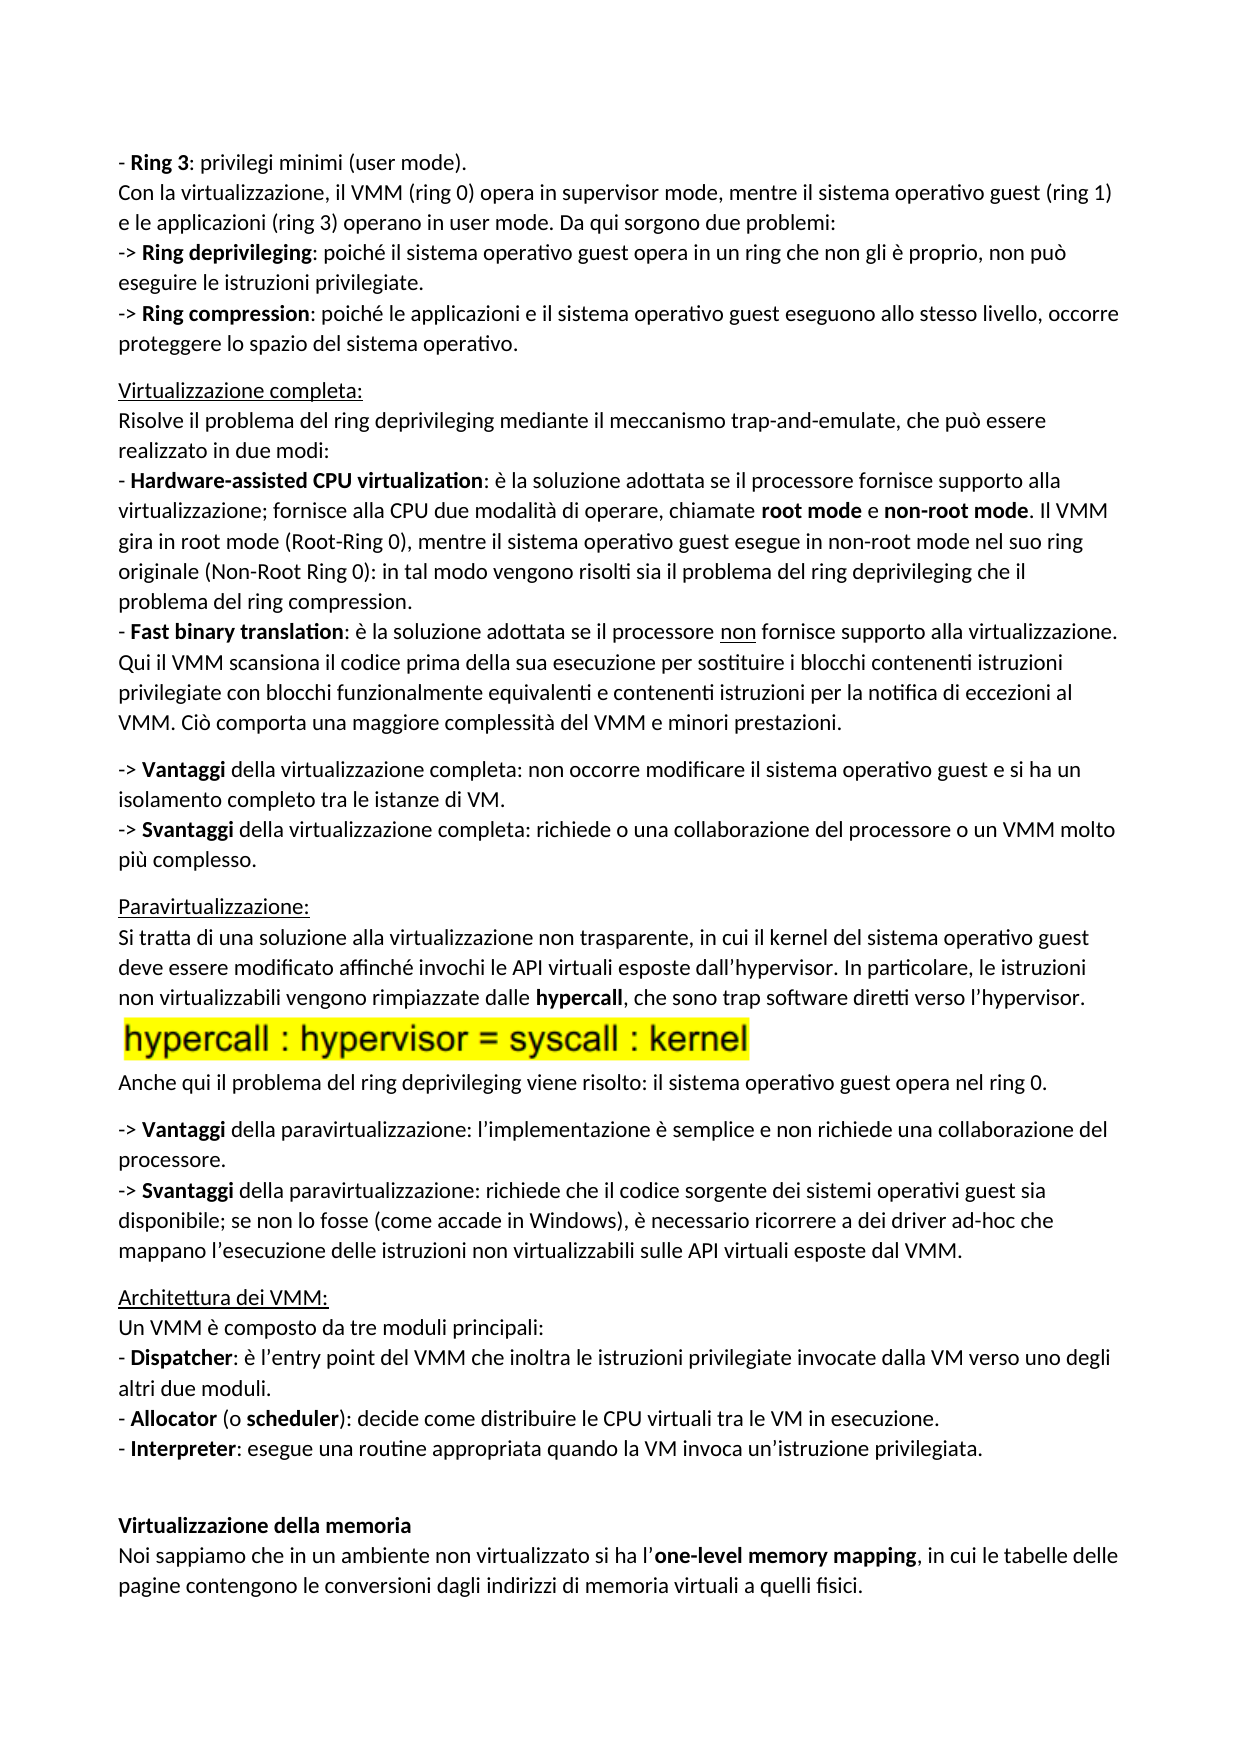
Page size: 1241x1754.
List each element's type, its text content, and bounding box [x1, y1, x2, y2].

picture [118, 1013, 756, 1067]
text Virtualizzazione della memoria Noi sappiamo che in un ambiente non virtualizzato si ha l’one-level memory mapping, in cui le tabelle delle pagine contengono le conversioni dagli indirizzi di memoria virtuali a quelli fisici. [118, 1481, 1122, 1600]
text -> Vantaggi della paravirtualizzazione: l’implementazione è semplice e non richiede una collaborazione del processore. -> Svantaggi della paravirtualizzazione: richiede che il codice sorgente dei sistemi operativi guest sia disponibile; se non lo fosse (come accade in Windows), è necessario ricorrere a dei driver ad-hoc che mappano l’esecuzione delle istruzioni non virtualizzabili sulle API virtuali esposte dal VMM. [118, 1115, 1122, 1264]
text Virtualizzazione completa: Risolve il problema del ring deprivileging mediante il meccanismo trap-and-emulate, che può essere realizzato in due modi: - Hardware-assisted CPU virtualization: è la soluzione adottata se il processore fornisce supporto alla virtualizzazione; fornisce alla CPU due modalità di operare, chiamate root mode e non-root mode. Il VMM gira in root mode (Root-Ring 0), mentre il sistema operativo guest esegue in non-root mode nel suo ring originale (Non-Root Ring 0): in tal modo vengono risolti sia il problema del ring deprivileging che il problema del ring compression. - Fast binary translation: è la soluzione adottata se il processore non fornisce supporto alla virtualizzazione. Qui il VMM scansiona il codice prima della sua esecuzione per sostituire i blocchi contenenti istruzioni privilegiate con blocchi funzionalmente equivalenti e contenenti istruzioni per la notifica di eccezioni al VMM. Ciò comporta una maggiore complessità del VMM e minori prestazioni. [118, 376, 1122, 736]
text Paravirtualizzazione: Si tratta di una soluzione alla virtualizzazione non trasparente, in cui il kernel del sistema operativo guest deve essere modificato affinché invochi le API virtuali esposte dall’hypervisor. In particolare, le istruzioni non virtualizzabili vengono rimpiazzate dalle hypercall, che sono trap software diretti verso l’hypervisor. Anche qui il problema del ring deprivileging viene risolto: il sistema operativo guest opera nel ring 0. [118, 892, 1122, 1097]
text Architettura dei VMM: Un VMM è composto da tre moduli principali: - Dispatcher: è l’entry point del VMM che inoltra le istruzioni privilegiate invocate dalla VM verso uno degli altri due moduli. - Allocator (o scheduler): decide come distribuire le CPU virtuali tra le VM in esecuzione. - Interpreter: esegue una routine appropriata quando la VM invoca un’istruzione privilegiata. [118, 1283, 1122, 1462]
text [118, 148, 1122, 357]
text -> Vantaggi della virtualizzazione completa: non occorre modificare il sistema operativo guest e si ha un isolamento completo tra le istanze di VM. -> Svantaggi della virtualizzazione completa: richiede o una collaborazione del processore o un VMM molto più complesso. [118, 755, 1122, 873]
